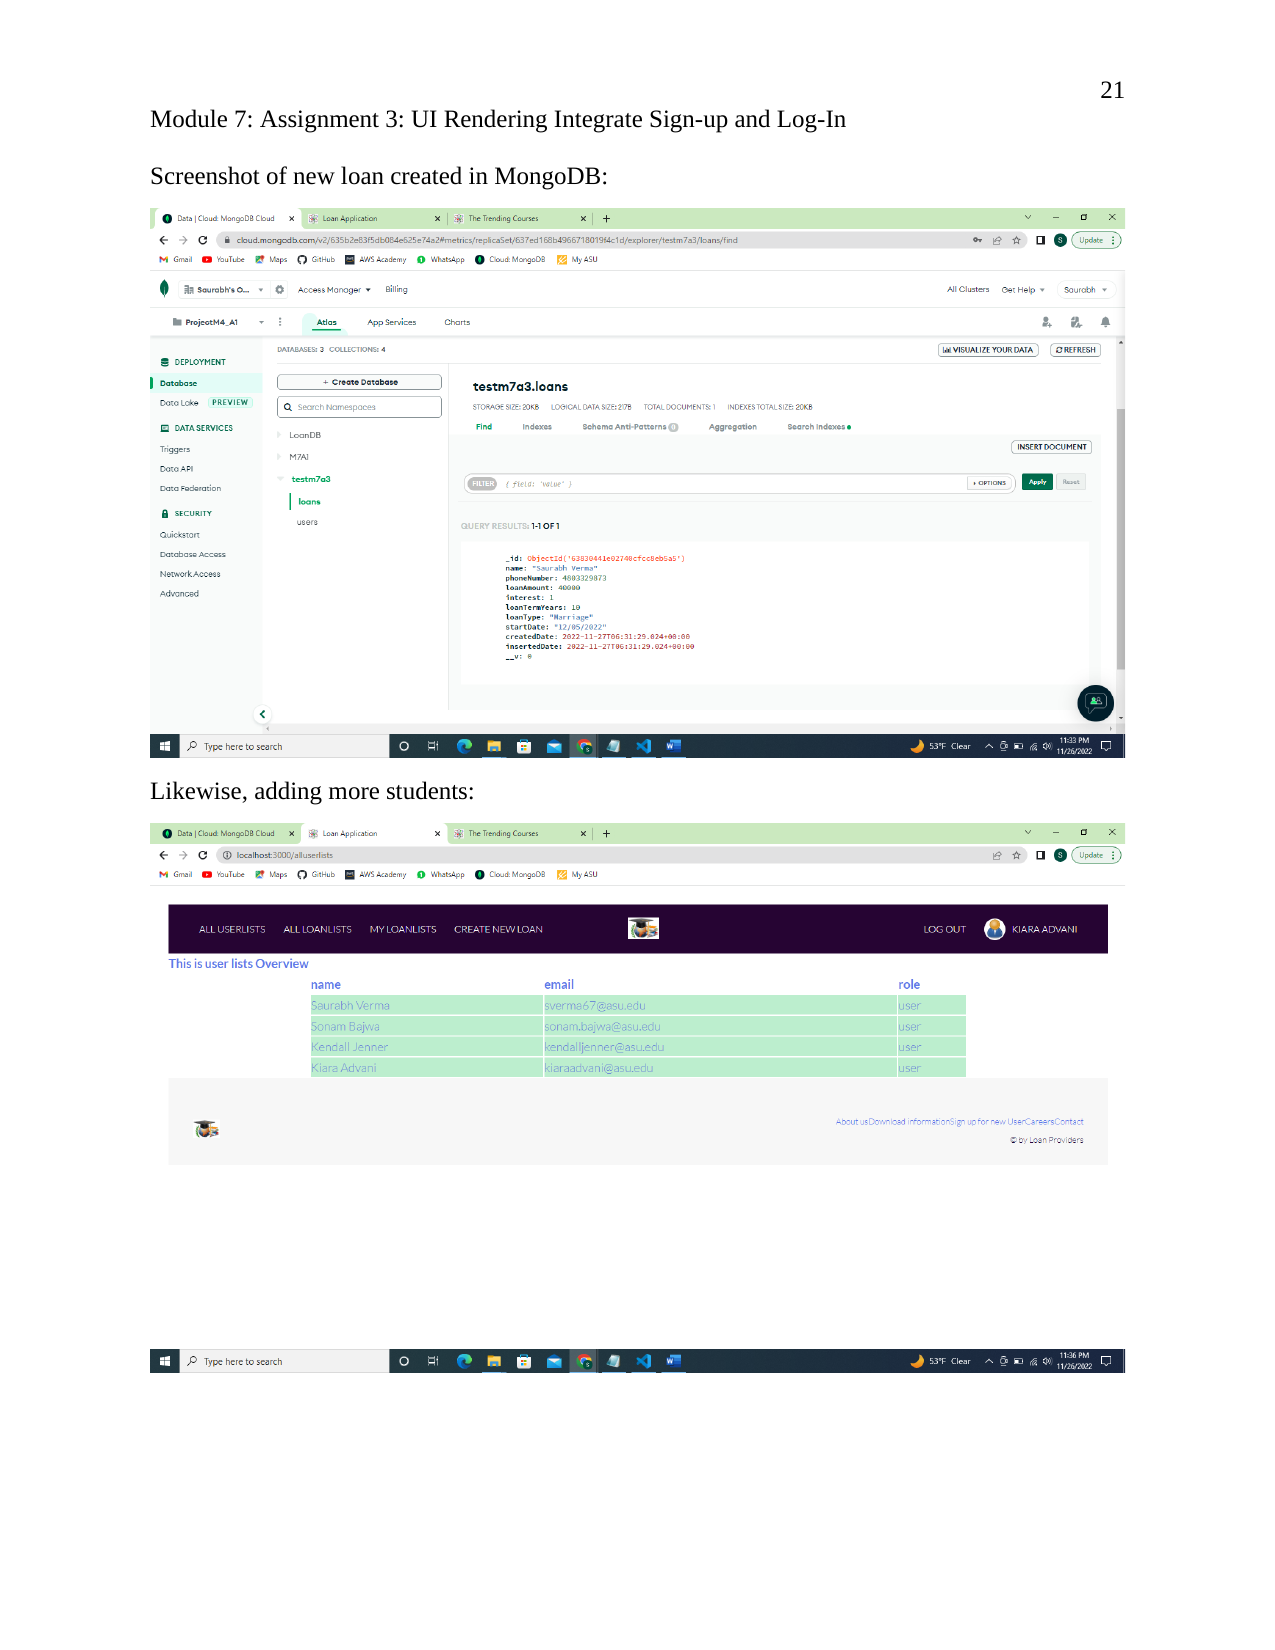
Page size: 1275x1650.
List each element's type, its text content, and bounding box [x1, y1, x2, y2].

text Screenshot of new loan created in MongoDB: [150, 161, 1125, 190]
picture [150, 823, 1125, 1373]
text Likewise, adding more students: [150, 776, 1125, 805]
picture [150, 208, 1125, 758]
